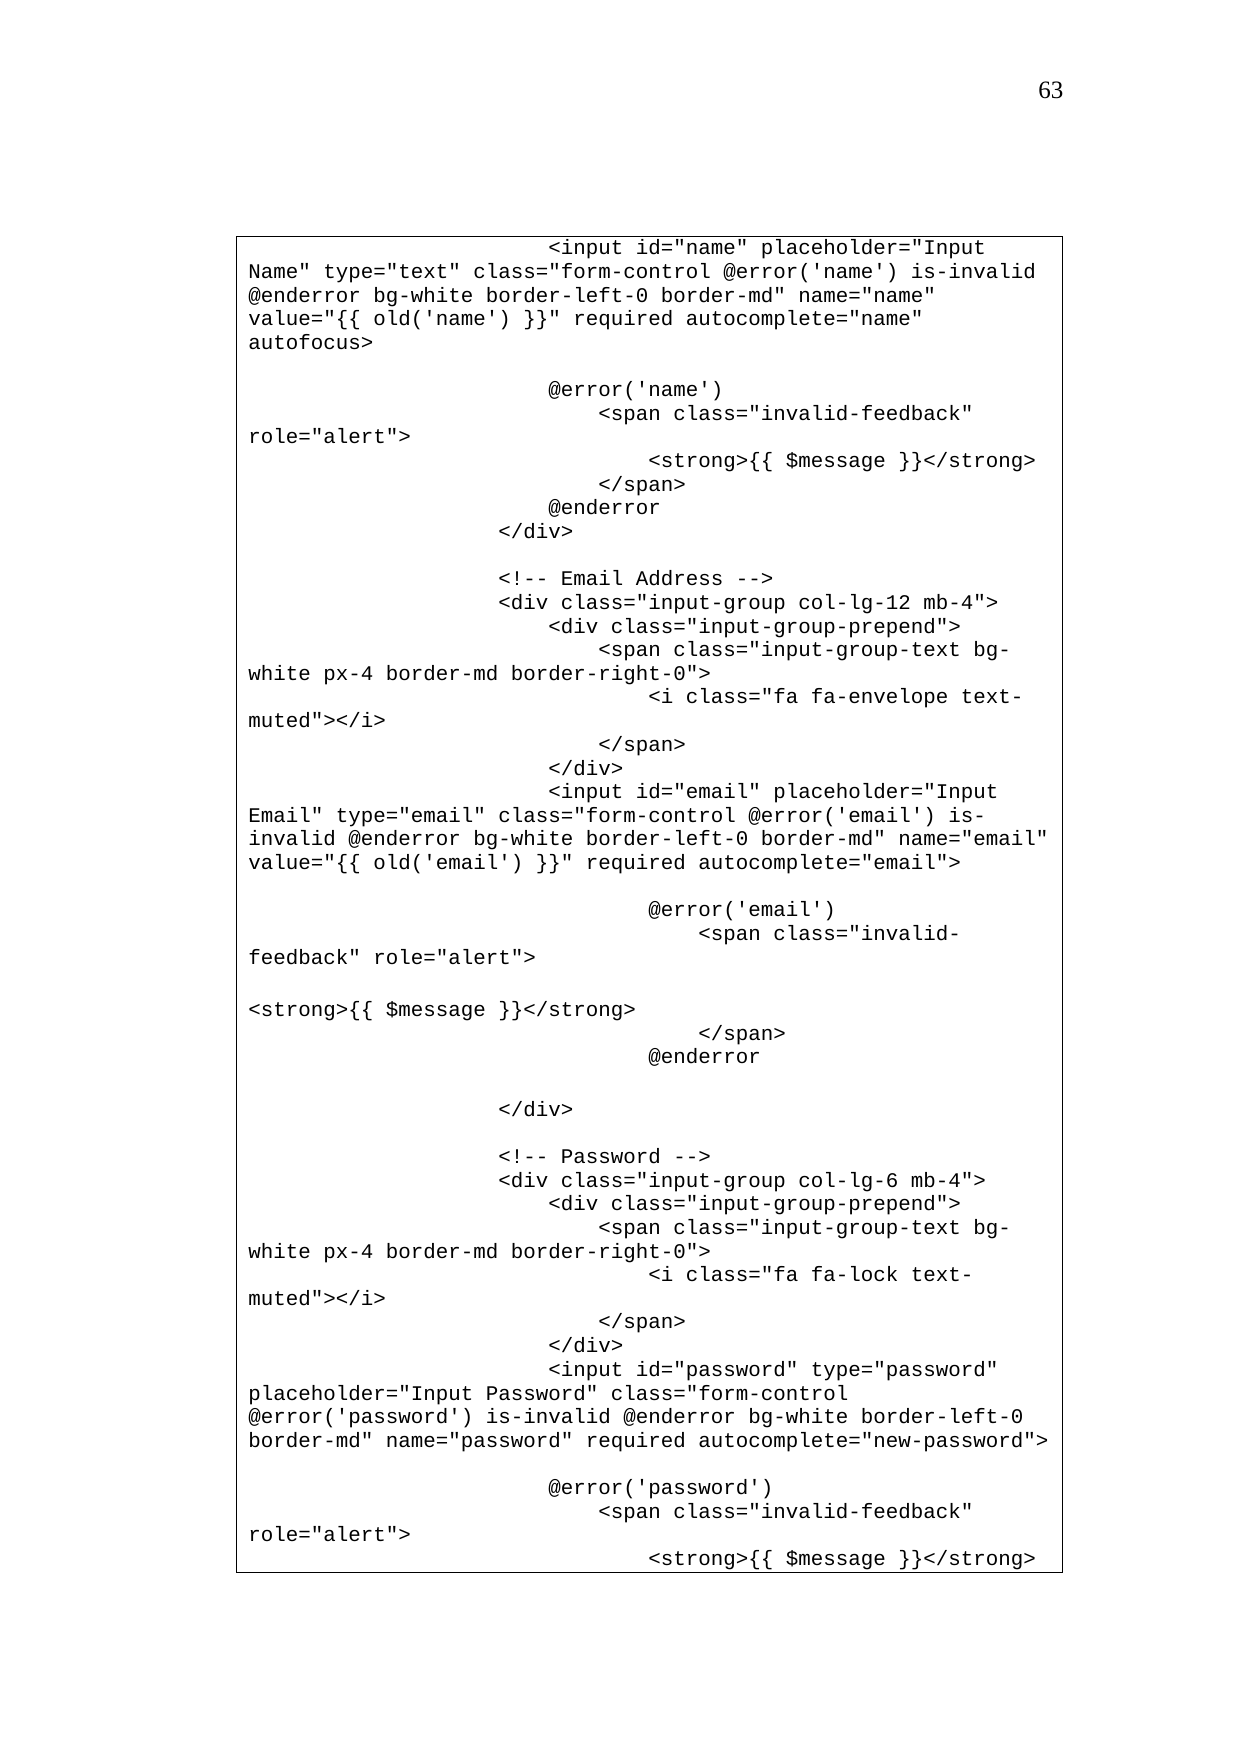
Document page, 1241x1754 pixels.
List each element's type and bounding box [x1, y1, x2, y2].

table_header [237, 237, 1062, 1572]
